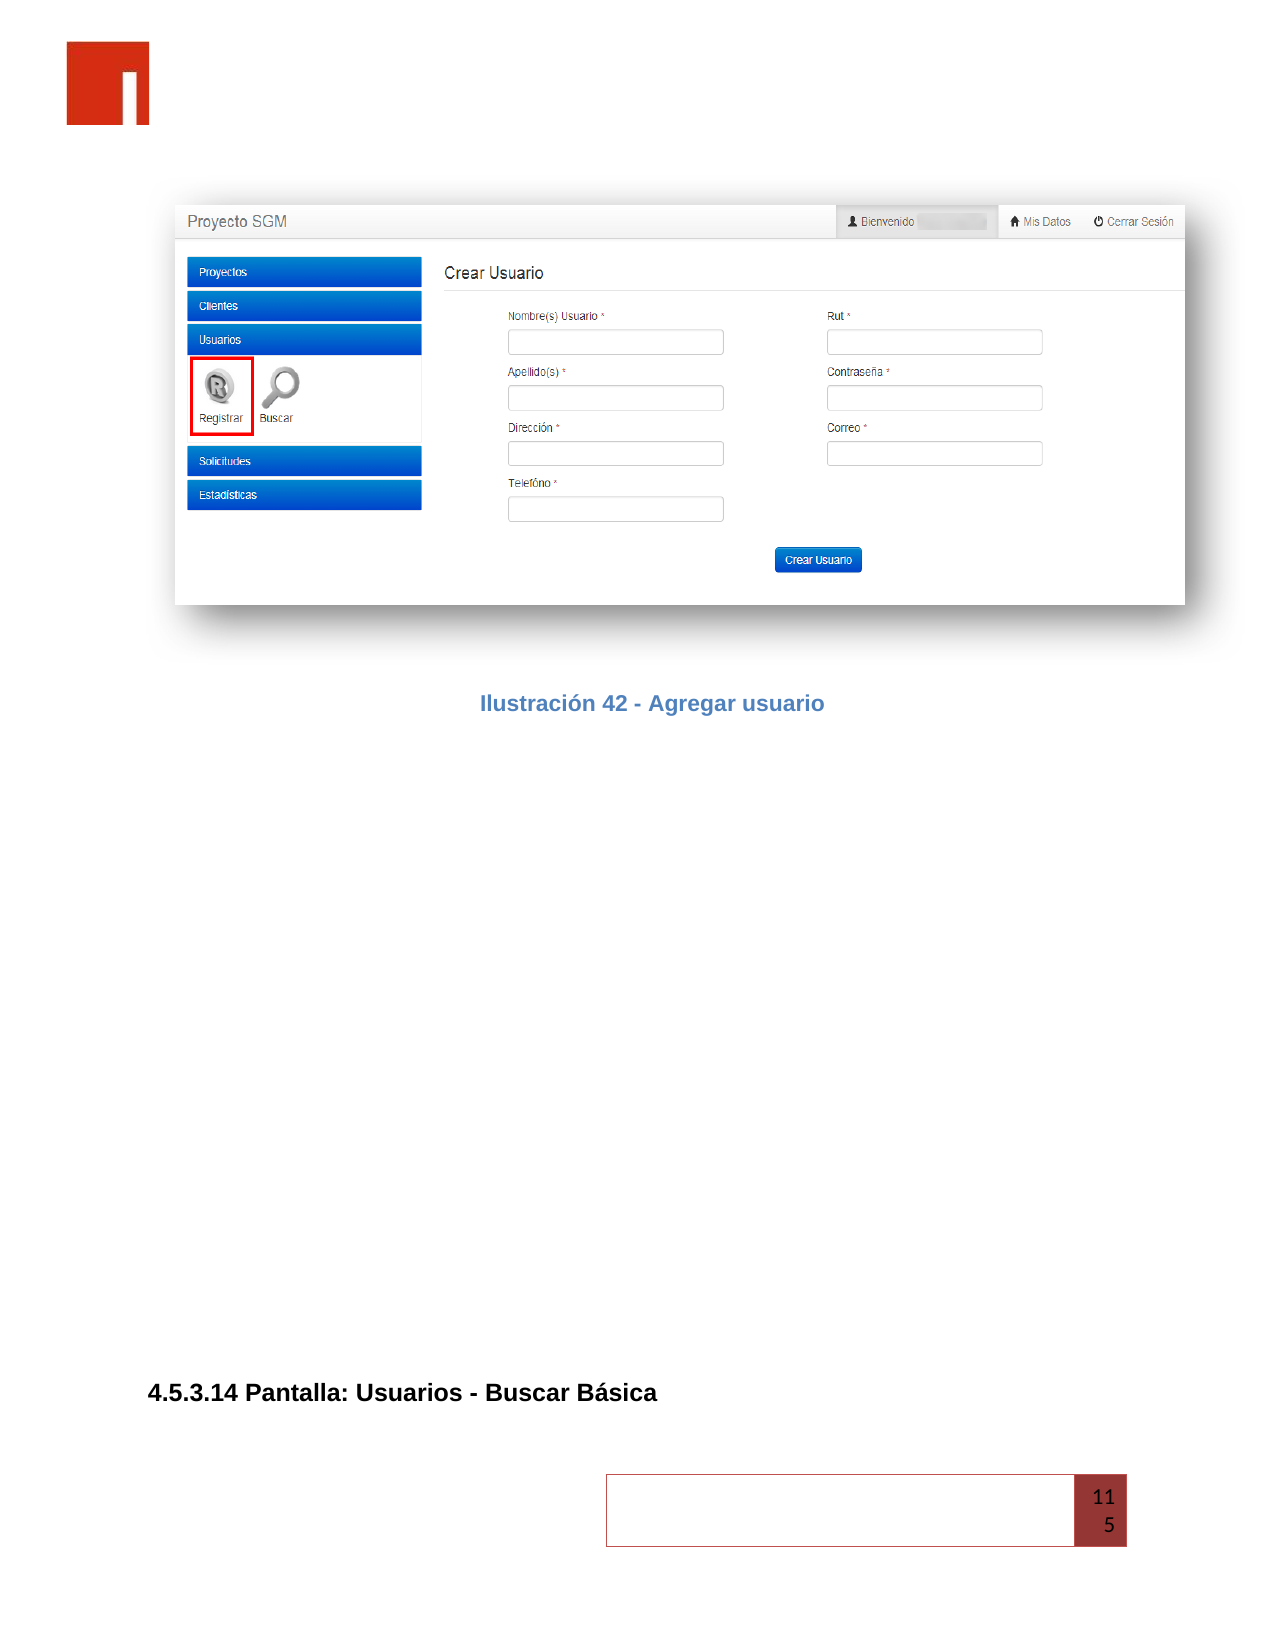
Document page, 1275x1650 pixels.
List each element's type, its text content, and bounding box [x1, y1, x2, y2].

subtitle 4.5.3.14 Pantalla: Usuarios - Buscar Básica [148, 1377, 1157, 1406]
picture [175, 205, 1185, 605]
text Ilustración 42 - Agregar usuario [148, 690, 1157, 716]
picture [66, 41, 150, 125]
